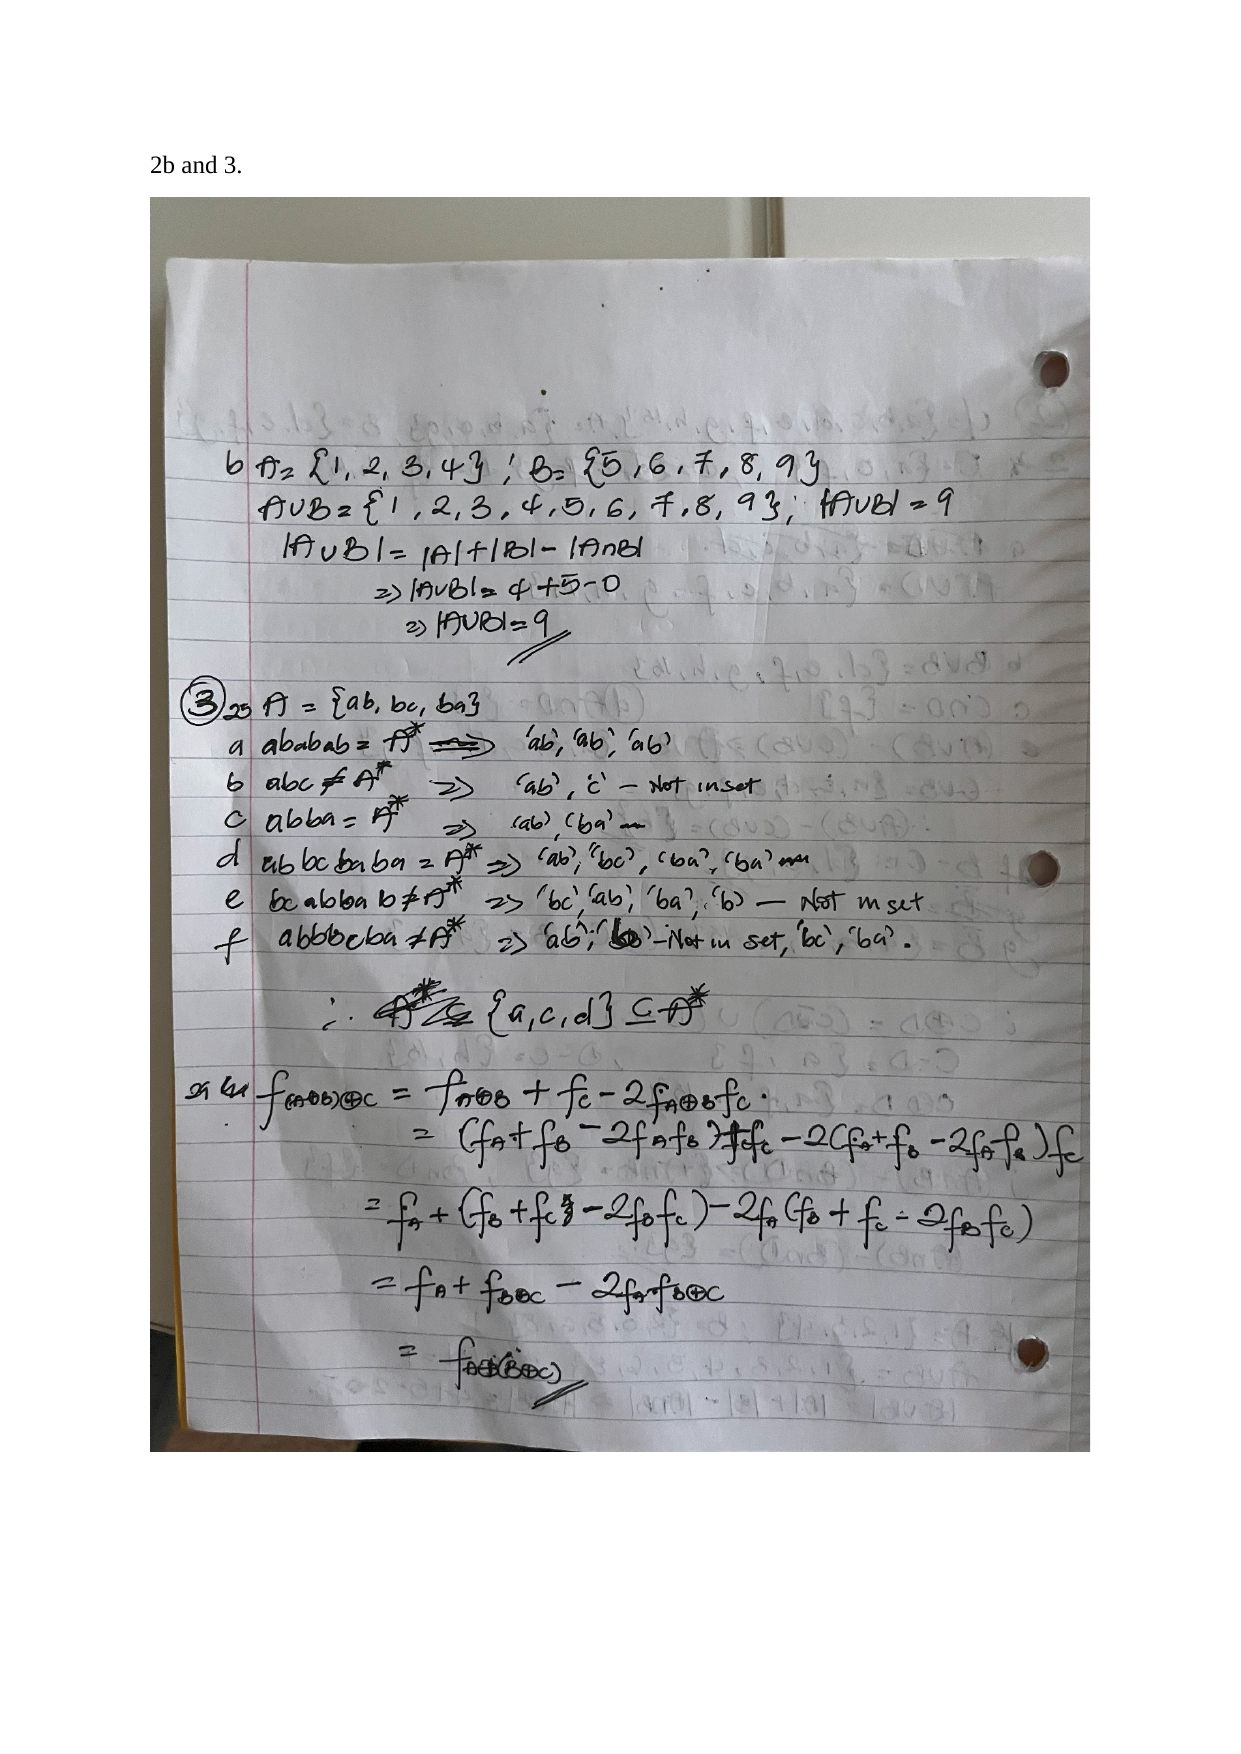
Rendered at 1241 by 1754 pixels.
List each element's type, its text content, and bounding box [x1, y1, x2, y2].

picture [150, 197, 1091, 1452]
text 2b and 3. [150, 150, 1090, 179]
